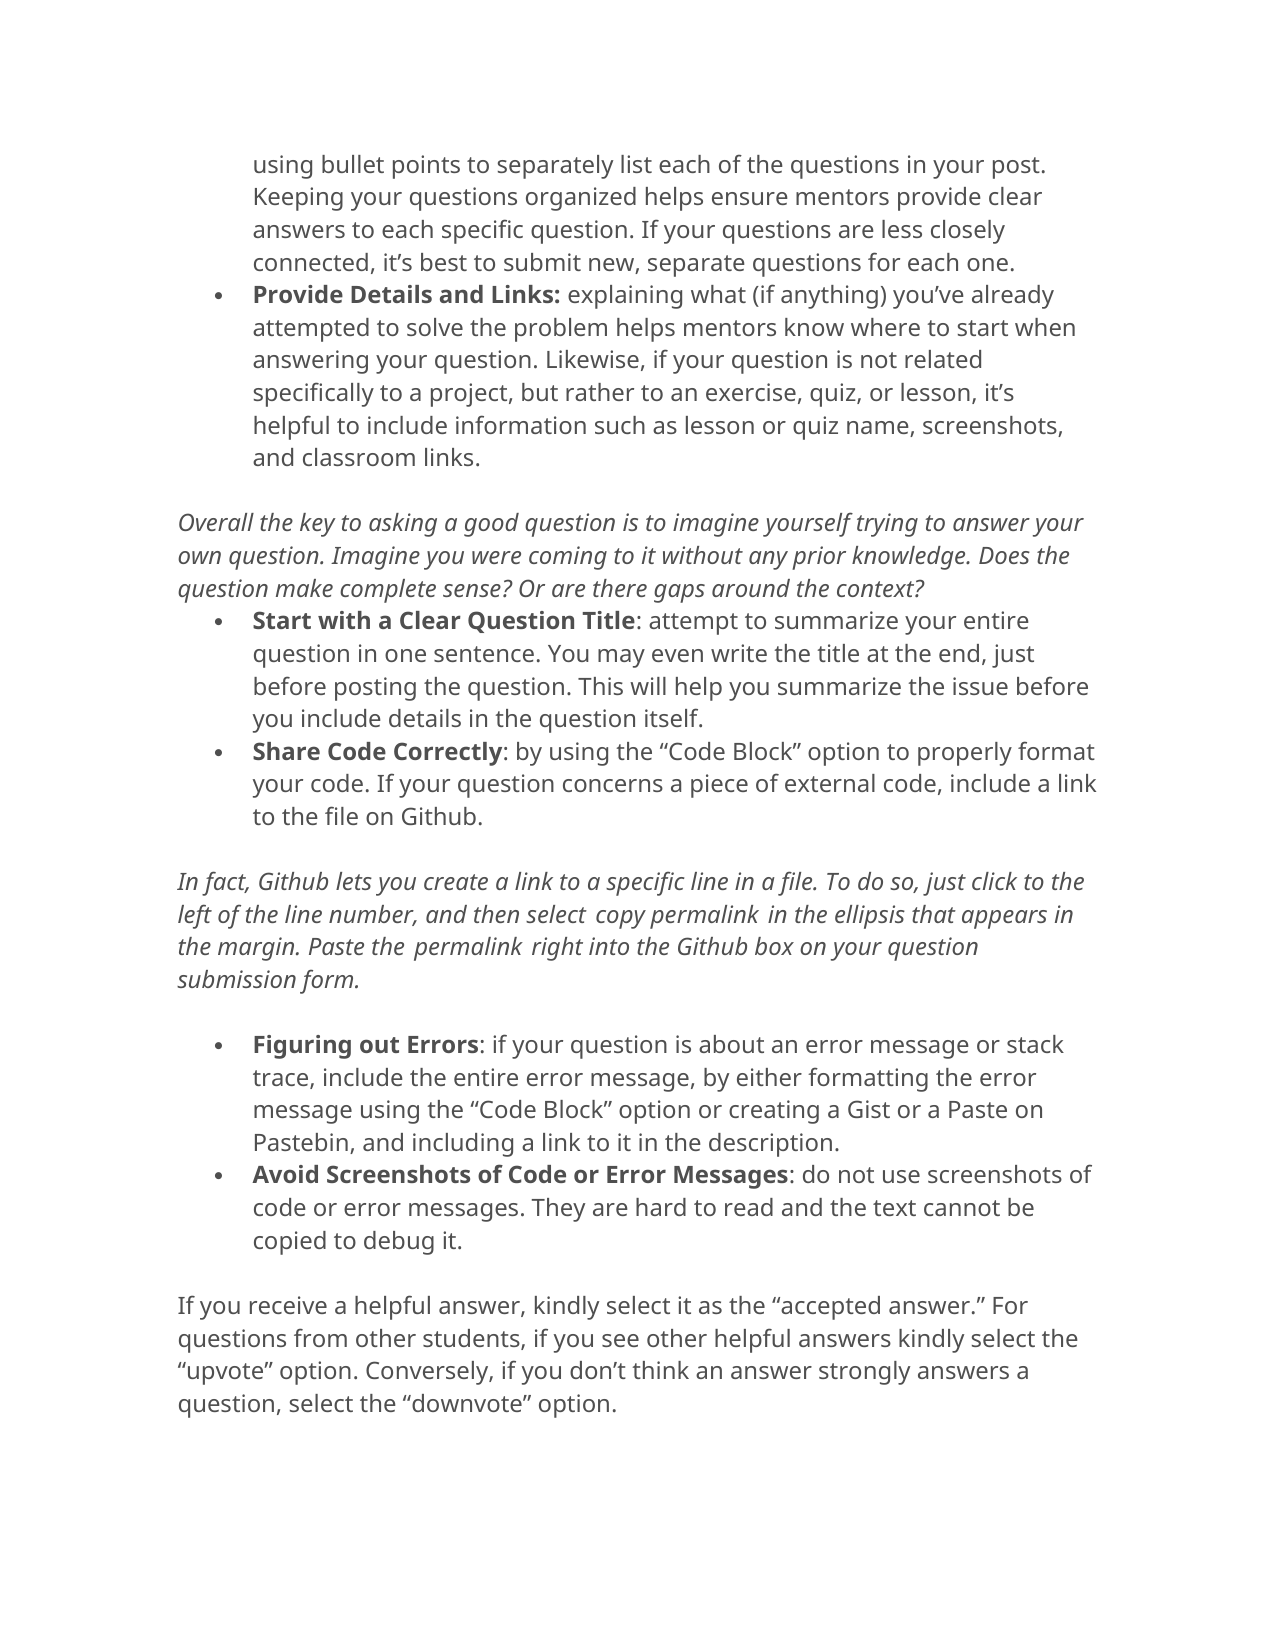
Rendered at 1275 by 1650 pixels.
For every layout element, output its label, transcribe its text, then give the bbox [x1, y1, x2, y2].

text Overall the key to asking a good question is to imagine yourself trying to answer your own question. Imagine you were coming to it without any prior knowledge. Does the question make complete sense? Or are there gaps around the context? [177, 506, 1098, 604]
text If you receive a helpful answer, kindly select it as the “accepted answer.” For questions from other students, if you see other helpful answers kindly select the “upvote” option. Conversely, if you don’t think an answer strongly answers a question, select the “downvote” option. [177, 1289, 1098, 1419]
list Provide Details and Links: explaining what (if anything) you’ve already attempted to solve the problem helps mentors know where to start when answering your question. Likewise, if your question is not related specifically to a project, but rather to an exercise, quiz, or lesson, it’s helpful to include information such as lesson or quiz name, screenshots, and classroom links. [215, 278, 1098, 474]
text In fact, Github lets you create a link to a specific line in a file. To do so, just click to the left of the line number, and then select copy permalink in the ellipsis that appears in the margin. Paste the permalink right into the Github box on your question submission form. [177, 865, 1098, 995]
list Figuring out Errors: if your question is about an error message or stack trace, include the entire error message, by either formatting the error message using the “Code Block” option or creating a Gist or a Paste on Pastebin, and including a link to it in the description. [215, 1028, 1098, 1158]
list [215, 148, 1098, 278]
list Share Code Correctly: by using the “Code Block” option to properly format your code. If your question concerns a piece of external code, include a link to the file on Github. [215, 734, 1098, 832]
list Start with a Clear Question Title: attempt to summarize your entire question in one sentence. You may even write the title at the end, just before posting the question. This will help you summarize the issue before you include details in the question itself. [215, 604, 1098, 734]
list Avoid Screenshots of Code or Error Messages: do not use screenshots of code or error messages. They are hard to read and the text cannot be copied to debug it. [215, 1158, 1098, 1256]
